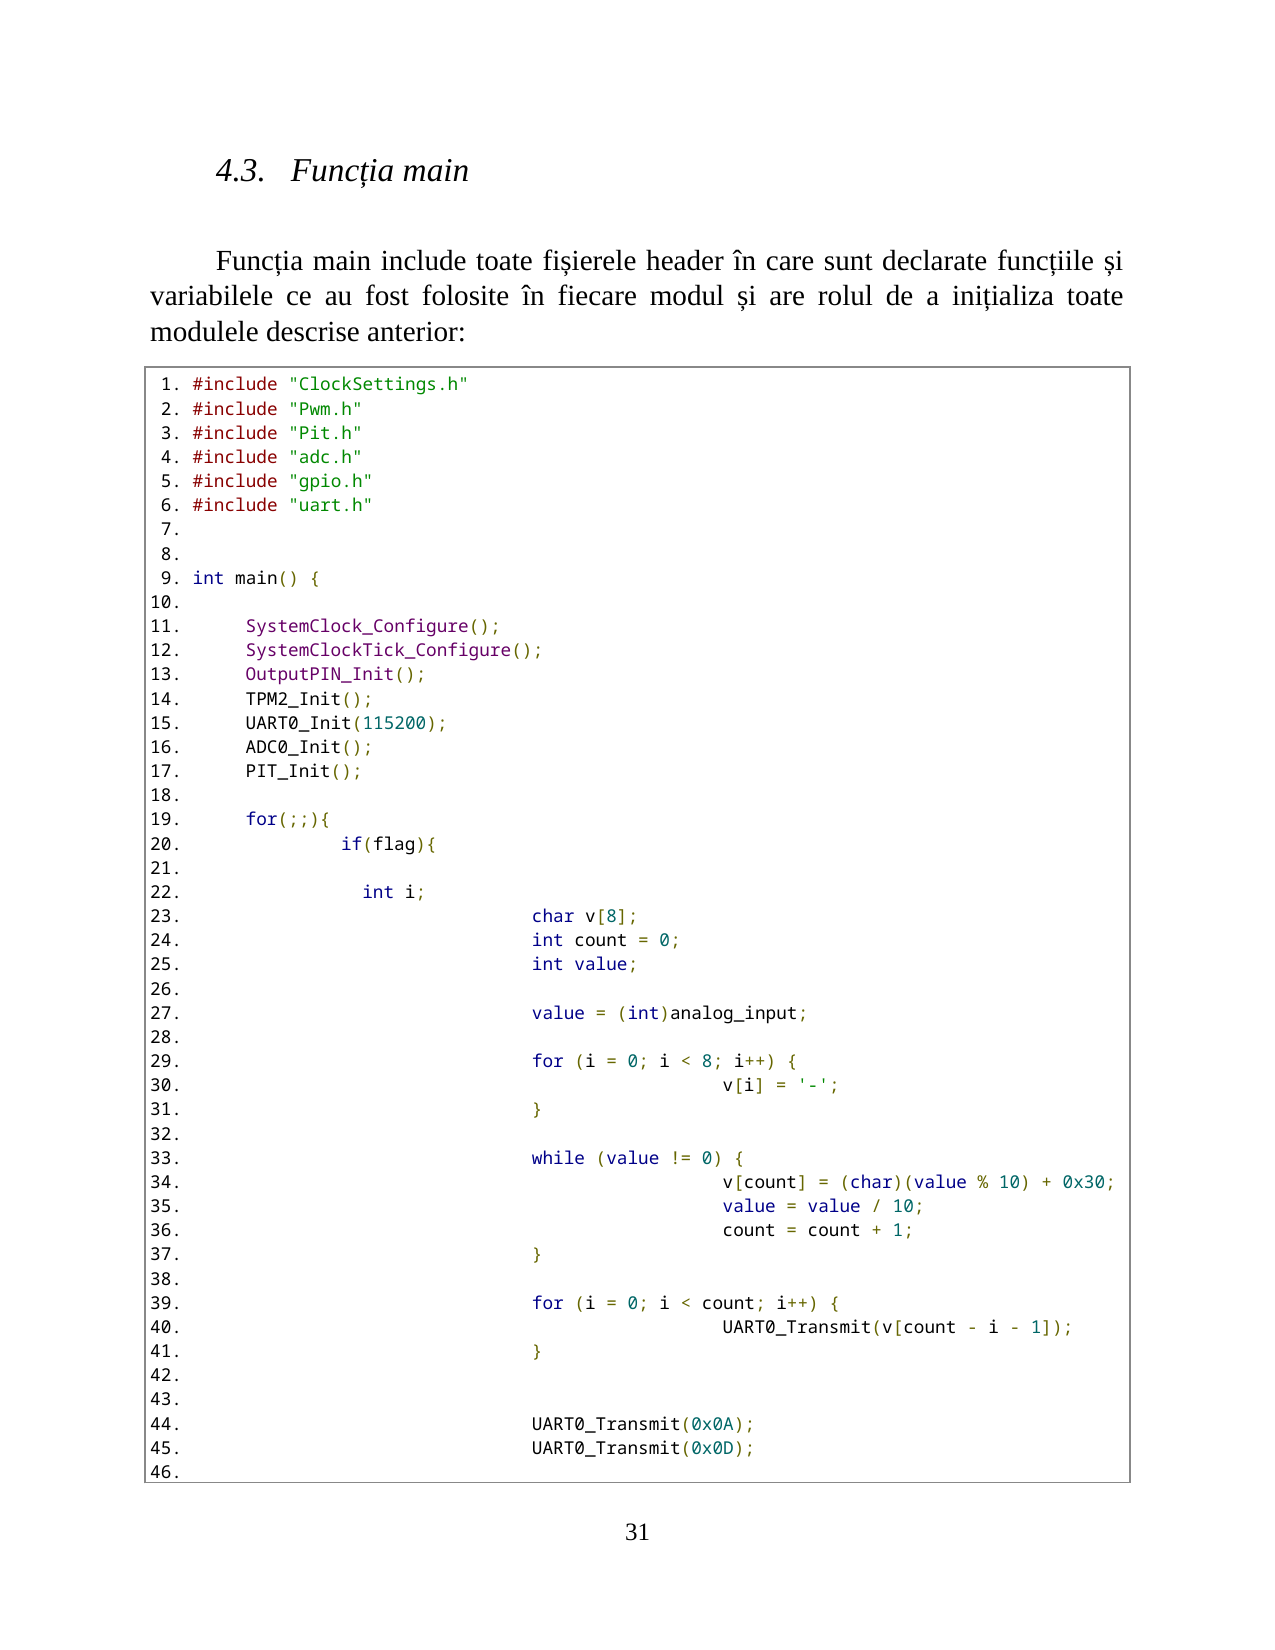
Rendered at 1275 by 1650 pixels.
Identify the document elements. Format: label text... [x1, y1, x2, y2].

text 17. PIT_Init(); [150, 758, 1125, 783]
text 46. [150, 1459, 1125, 1482]
text 6. #include "uart.h" [150, 493, 1125, 517]
text 40. UART0_Transmit(v[count - i - 1]); [150, 1314, 1125, 1338]
text 15. UART0_Init(115200); [150, 710, 1125, 734]
text 11. SystemClock_Configure(); [150, 613, 1125, 638]
text 9. int main() { [150, 565, 1125, 589]
text 30. v[i] = '-'; [150, 1073, 1125, 1097]
text 29. for (i = 0; i < 8; i++) { [150, 1048, 1125, 1073]
text 35. value = value / 10; [150, 1193, 1125, 1218]
text 34. v[count] = (char)(value % 10) + 0x30; [150, 1169, 1125, 1193]
text 2. #include "Pwm.h" [150, 396, 1125, 420]
text 44. UART0_Transmit(0x0A); [150, 1411, 1125, 1435]
text 42. [150, 1363, 1125, 1387]
text 20. if(flag){ [150, 831, 1125, 855]
text 27. value = (int)analog_input; [150, 1000, 1125, 1024]
text Funcția main include toate fișierele header în care sunt declarate funcțiile și variabilele ce au fost folosite în fiecare modul și are rolul de a inițializa toate modulele descrise anterior: [150, 243, 1125, 347]
text 22. int i; [150, 879, 1125, 903]
text 23. char v[8]; [150, 903, 1125, 928]
text 10. [150, 589, 1125, 613]
text 14. TPM2_Init(); [150, 686, 1125, 710]
text 39. for (i = 0; i < count; i++) { [150, 1290, 1125, 1314]
text 36. count = count + 1; [150, 1218, 1125, 1242]
text 4. #include "adc.h" [150, 444, 1125, 468]
text 19. for(;;){ [150, 807, 1125, 831]
text 28. [150, 1024, 1125, 1048]
text 37. } [150, 1242, 1125, 1266]
text 33. while (value != 0) { [150, 1145, 1125, 1169]
text 8. [150, 541, 1125, 565]
text 13. OutputPIN_Init(); [150, 662, 1125, 686]
text 45. UART0_Transmit(0x0D); [150, 1435, 1125, 1459]
text 25. int value; [150, 952, 1125, 976]
text 31. } [150, 1097, 1125, 1121]
text 32. [150, 1121, 1125, 1145]
text 24. int count = 0; [150, 928, 1125, 952]
text 18. [150, 783, 1125, 807]
subtitle Funcția main [216, 150, 1125, 188]
text 26. [150, 976, 1125, 1000]
text 7. [150, 517, 1125, 541]
text 3. #include "Pit.h" [150, 420, 1125, 444]
text 38. [150, 1266, 1125, 1290]
text 41. } [150, 1338, 1125, 1363]
text 12. SystemClockTick_Configure(); [150, 638, 1125, 662]
text 5. #include "gpio.h" [150, 468, 1125, 493]
text 16. ADC0_Init(); [150, 734, 1125, 758]
text 1. #include "ClockSettings.h" [146, 368, 1129, 396]
text 21. [150, 855, 1125, 879]
text 43. [150, 1387, 1125, 1411]
